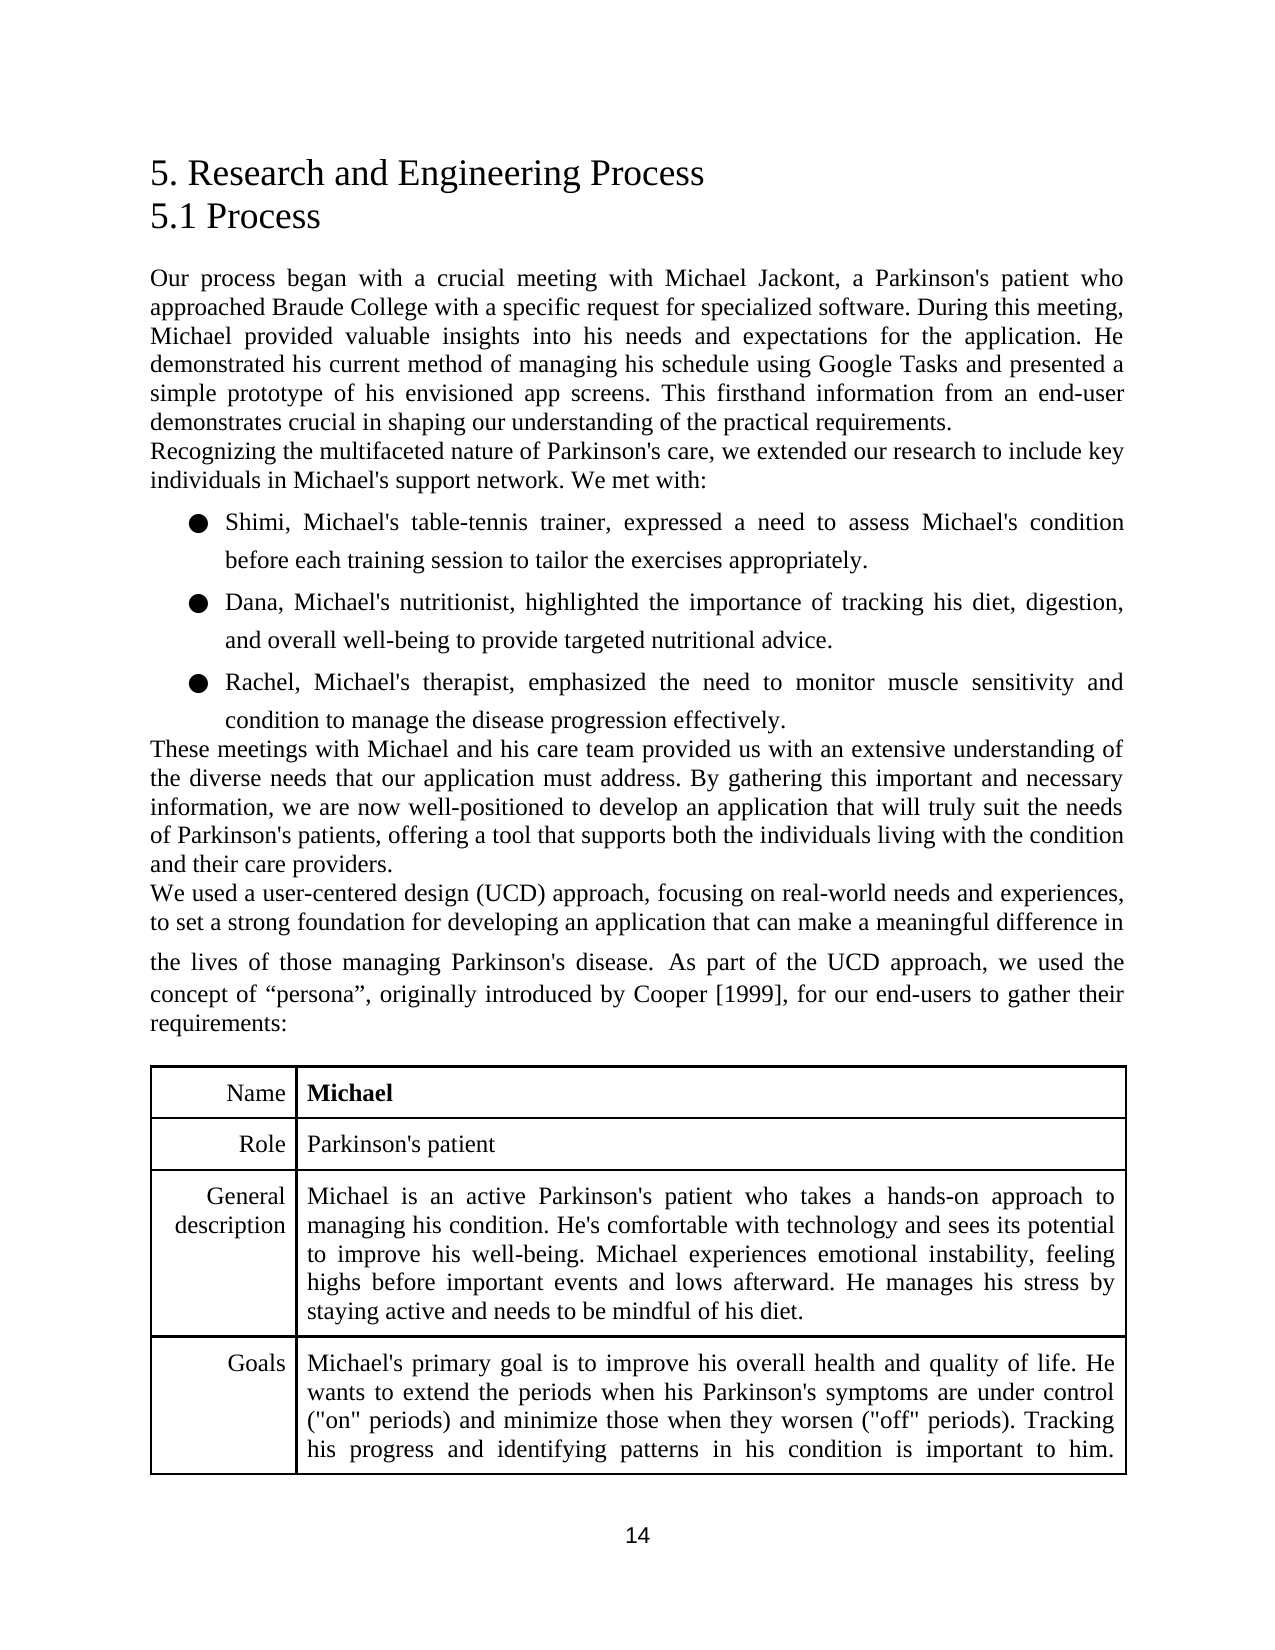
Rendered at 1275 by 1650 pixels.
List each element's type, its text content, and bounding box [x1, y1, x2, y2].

table_cell General description [152, 1171, 295, 1335]
text Recognizing the multifaceted nature of Parkinson's care, we extended our research to include key individuals in Michael's support network. We met with: [150, 436, 1125, 493]
text 5.1 Process [150, 193, 1125, 237]
table_cell Michael is an active Parkinson's patient who takes a hands-on approach to managing his condition. He's comfortable with technology and sees its potential to improve his well-being. Michael experiences emotional instability, feeling highs before important events and lows afterward. He manages his stress by staying active and needs to be mindful of his diet. [298, 1171, 1125, 1335]
list Rachel, Michael's therapist, emphasized the need to monitor muscle sensitivity and condition to manage the disease progression effectively. [187, 654, 1125, 734]
list Dana, Michael's nutritionist, highlighted the importance of tracking his diet, digestion, and overall well-being to provide targeted nutritional advice. [187, 574, 1125, 654]
text These meetings with Michael and his care team provided us with an extensive understanding of the diverse needs that our application must address. By gathering this important and necessary information, we are now well-positioned to develop an application that will truly suit the needs of Parkinson's patients, offering a tool that supports both the individuals living with the condition and their care providers. [150, 734, 1125, 878]
table_cell Goals [152, 1338, 295, 1473]
table_header Name [152, 1068, 295, 1117]
text Our process began with a crucial meeting with Michael Jackont, a Parkinson's patient who approached Braude College with a specific request for specialized software. During this meeting, Michael provided valuable insights into his needs and expectations for the application. He demonstrated his current method of managing his schedule using Google Tasks and presented a simple prototype of his envisioned app screens. This firsthand information from an end-user demonstrates crucial in shaping our understanding of the practical requirements. [150, 263, 1125, 436]
text We used a user-centered design (UCD) approach, focusing on real-world needs and experiences, to set a strong foundation for developing an application that can make a meaningful difference in the lives of those managing Parkinson's disease. As part of the UCD approach, we used the concept of “persona”, originally introduced by Cooper ‎[1999], for our end-users to gather their requirements: [150, 878, 1125, 1036]
list Shimi, Michael's table-tennis trainer, expressed a need to assess Michael's condition before each training session to tailor the exercises appropriately. [187, 494, 1125, 574]
table_cell Role [152, 1119, 295, 1169]
table_cell Parkinson's patient [298, 1119, 1125, 1169]
text 5. Research and Engineering Process [150, 150, 1125, 193]
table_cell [298, 1338, 1125, 1473]
table_header Michael [298, 1068, 1125, 1117]
